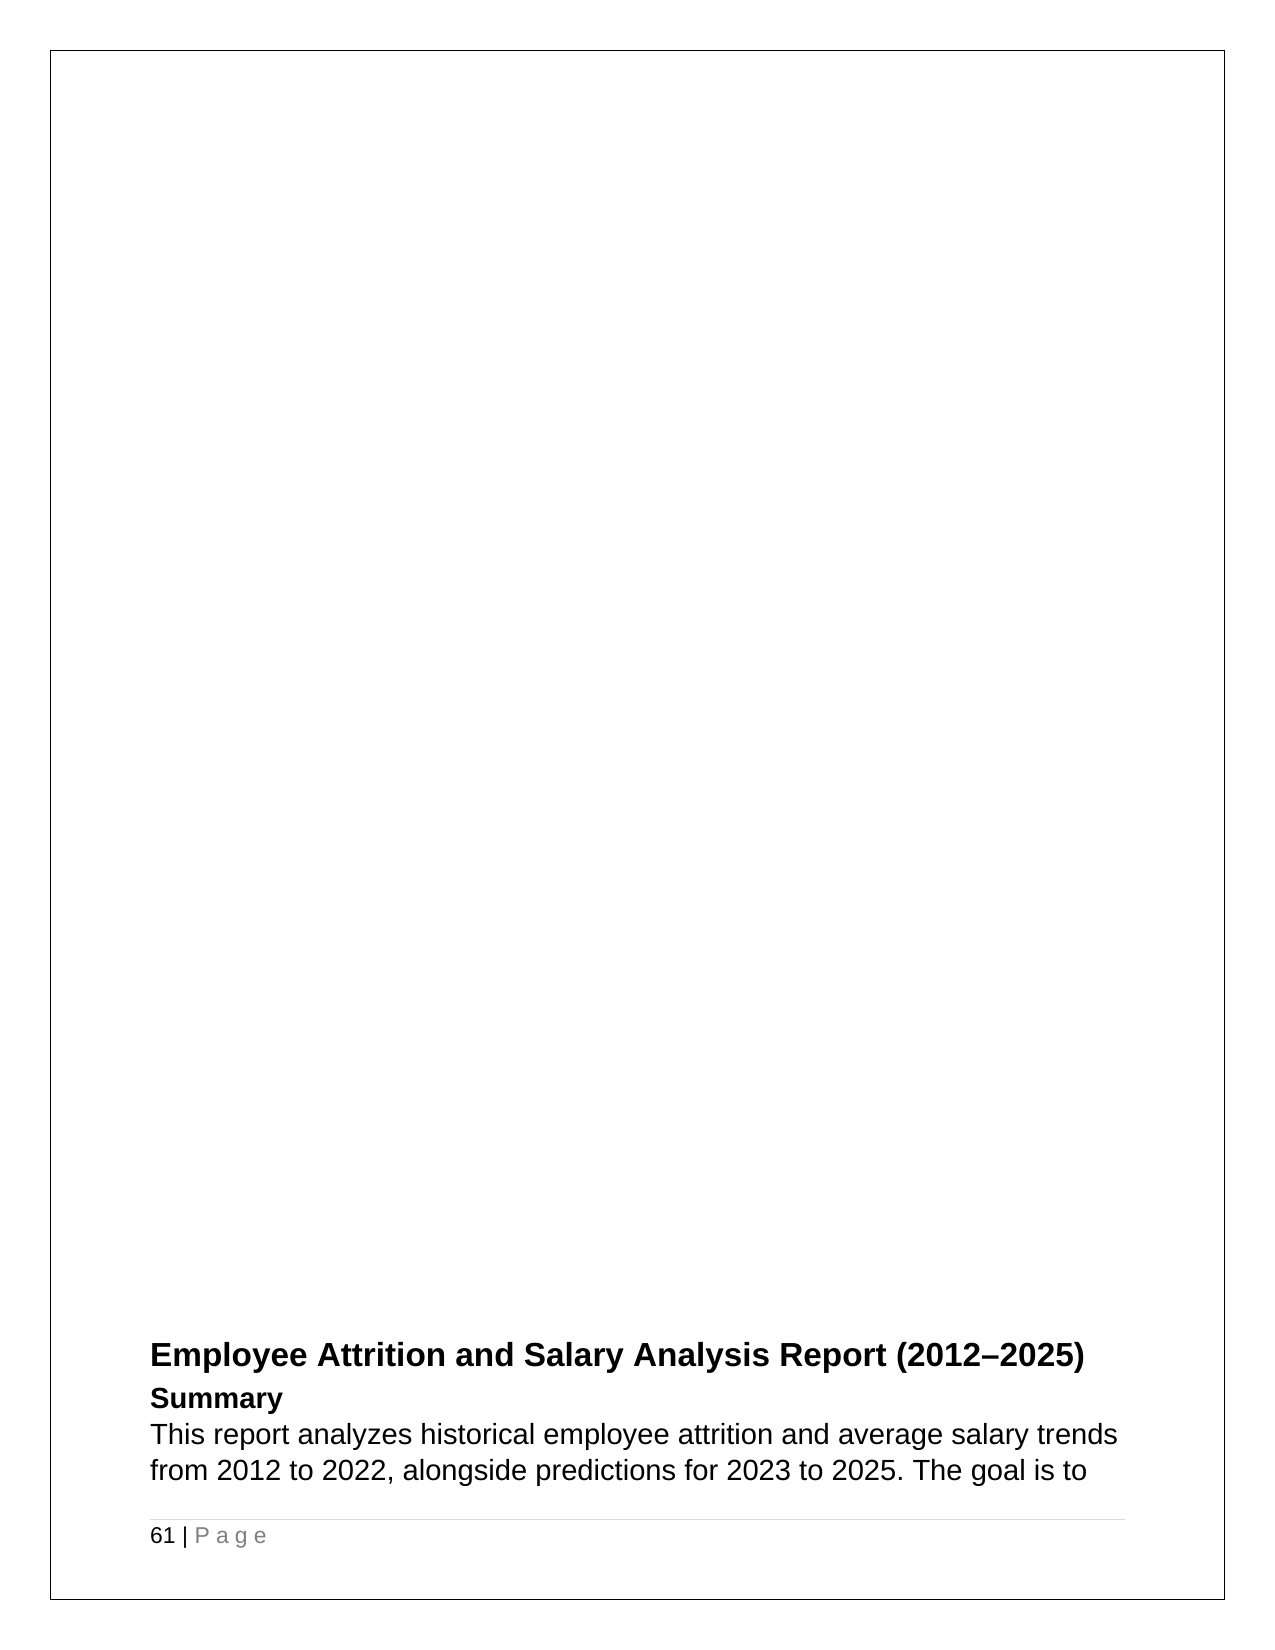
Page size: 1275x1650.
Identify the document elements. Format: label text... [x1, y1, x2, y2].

subtitle Employee Attrition and Salary Analysis Report (2012–2025) [150, 1335, 1125, 1373]
subtitle Summary [150, 1381, 1125, 1414]
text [150, 1417, 1125, 1486]
